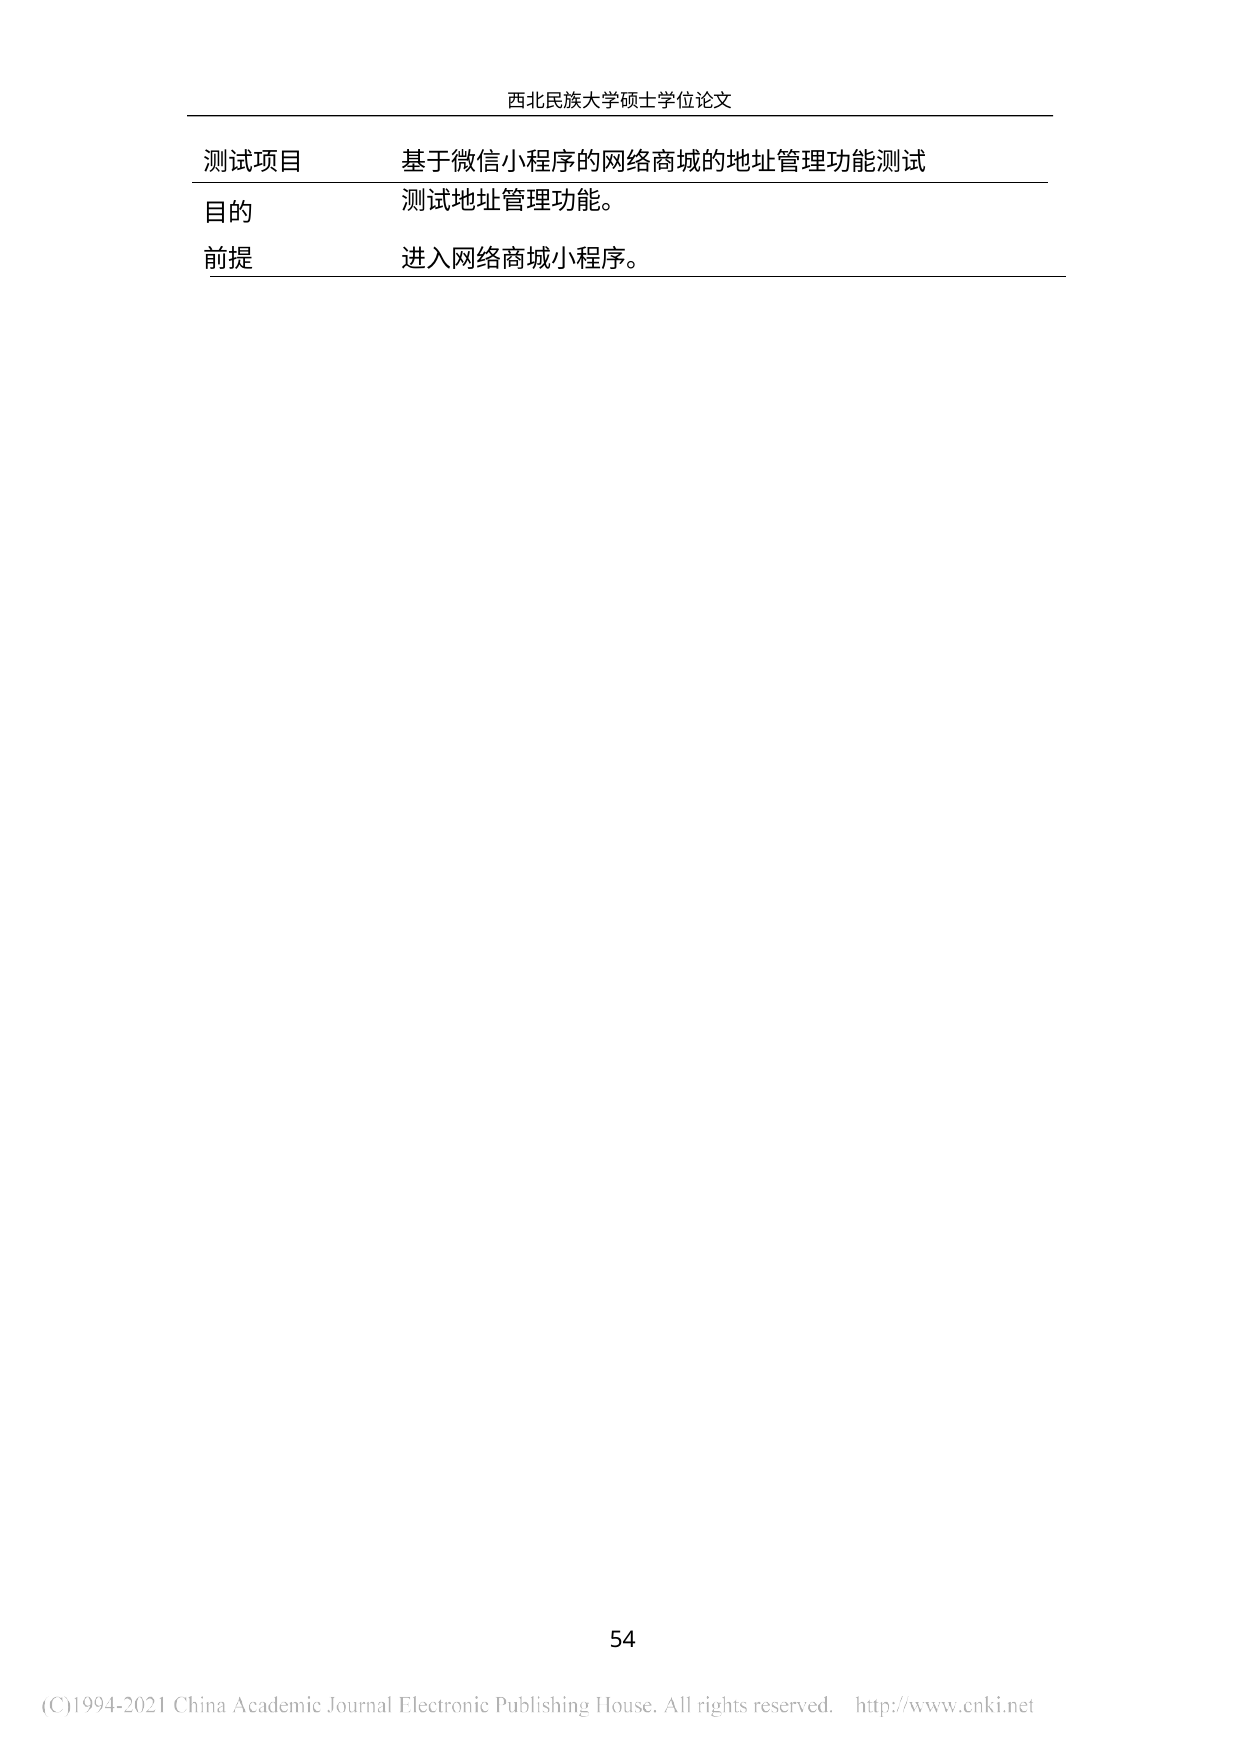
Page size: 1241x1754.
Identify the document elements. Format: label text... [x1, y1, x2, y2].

picture [42, 1696, 832, 1717]
picture [855, 1696, 1034, 1717]
text 前提 进入网络商城小程序。 [203, 239, 1096, 275]
text 测试项目 基于微信小程序的网络商城的地址管理功能测试目的 测试地址管理功能。 [203, 142, 927, 228]
